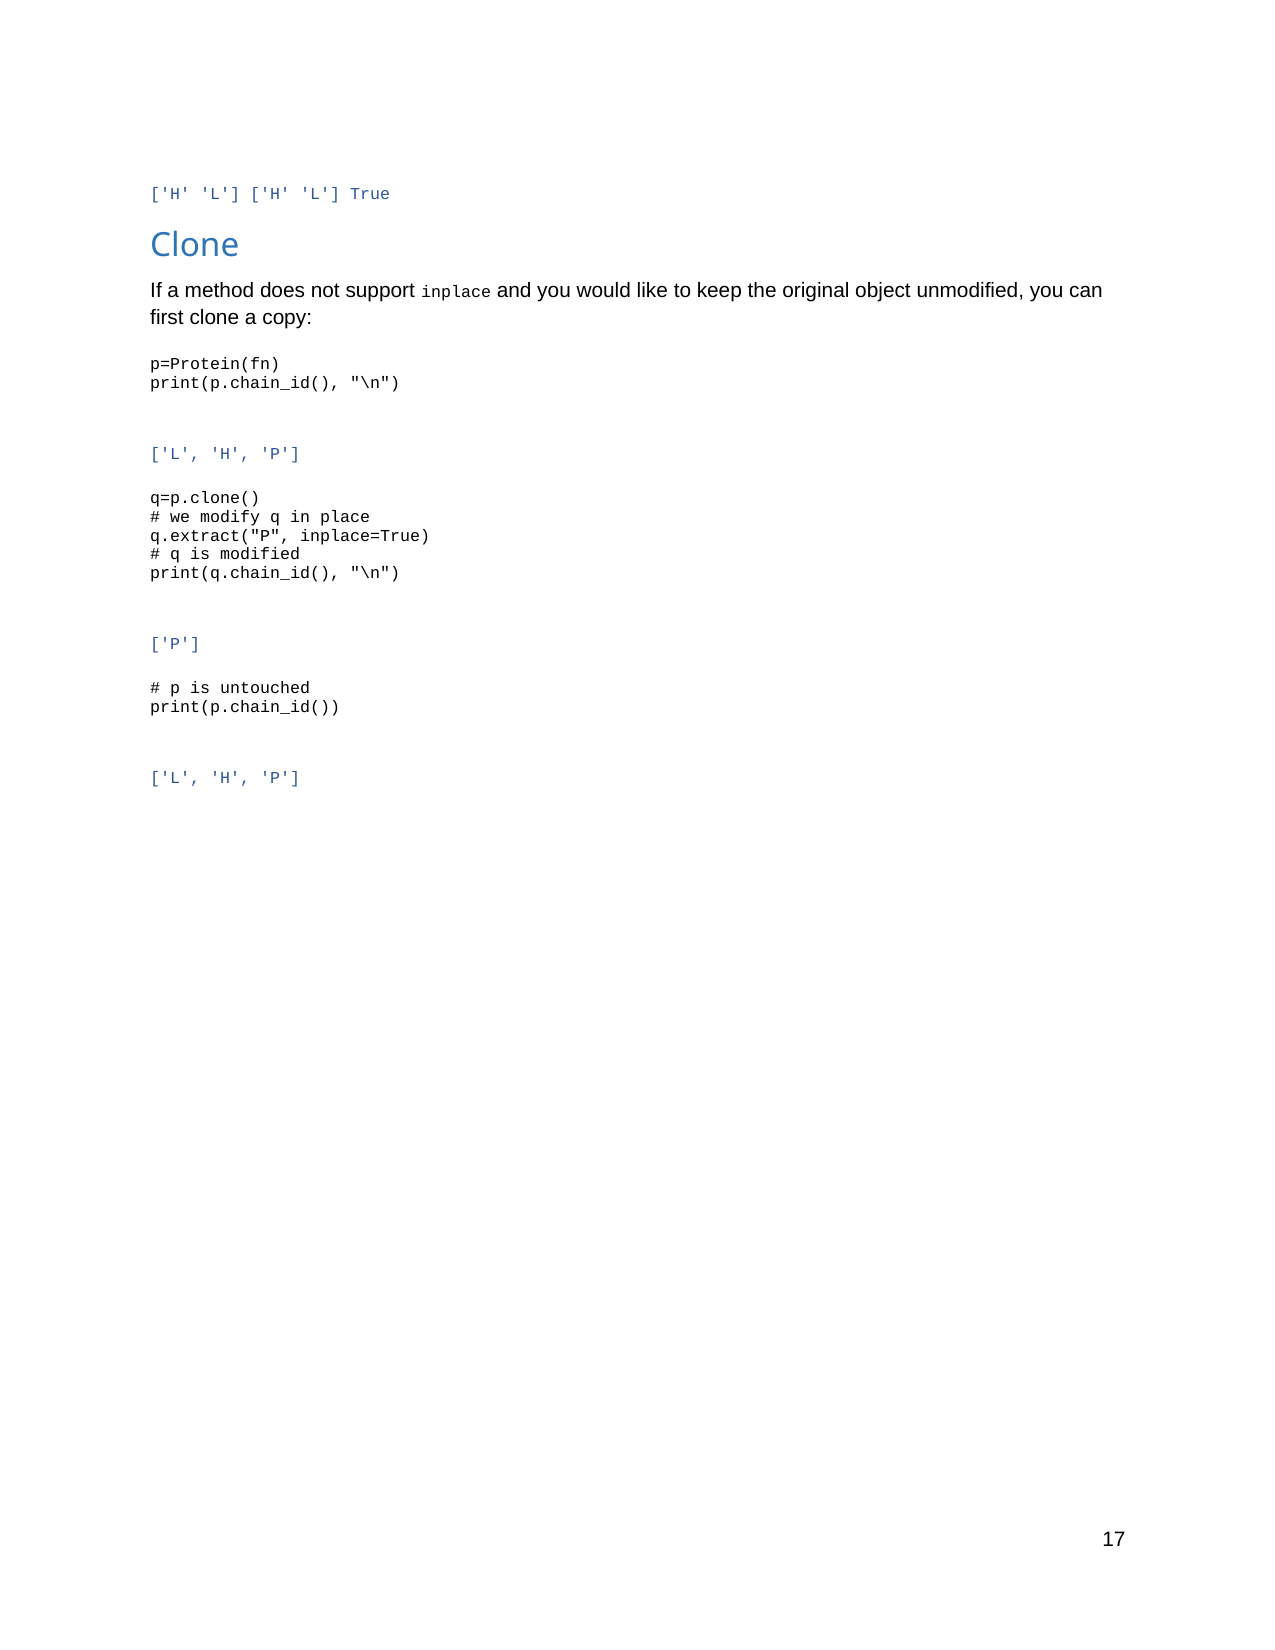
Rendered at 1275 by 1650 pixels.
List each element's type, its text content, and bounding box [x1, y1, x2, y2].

text ['H' 'L'] ['H' 'L'] True [150, 186, 1125, 204]
subtitle Clone [150, 221, 1125, 266]
text ['L', 'H', 'P'] [150, 769, 1125, 788]
text q=p.clone() # we modify q in place q.extract("P", inplace=True) # q is modified print(q.chain_id(), "\n") [150, 489, 1125, 584]
text p=Protein(fn) print(p.chain_id(), "\n") [150, 356, 1125, 393]
text # p is untouched print(p.chain_id()) [150, 680, 1125, 717]
text ['P'] [150, 636, 1125, 655]
text If a method does not support inplace and you would like to keep the original object unmodified, you can first clone a copy: [150, 278, 1125, 329]
text ['L', 'H', 'P'] [150, 446, 1125, 464]
